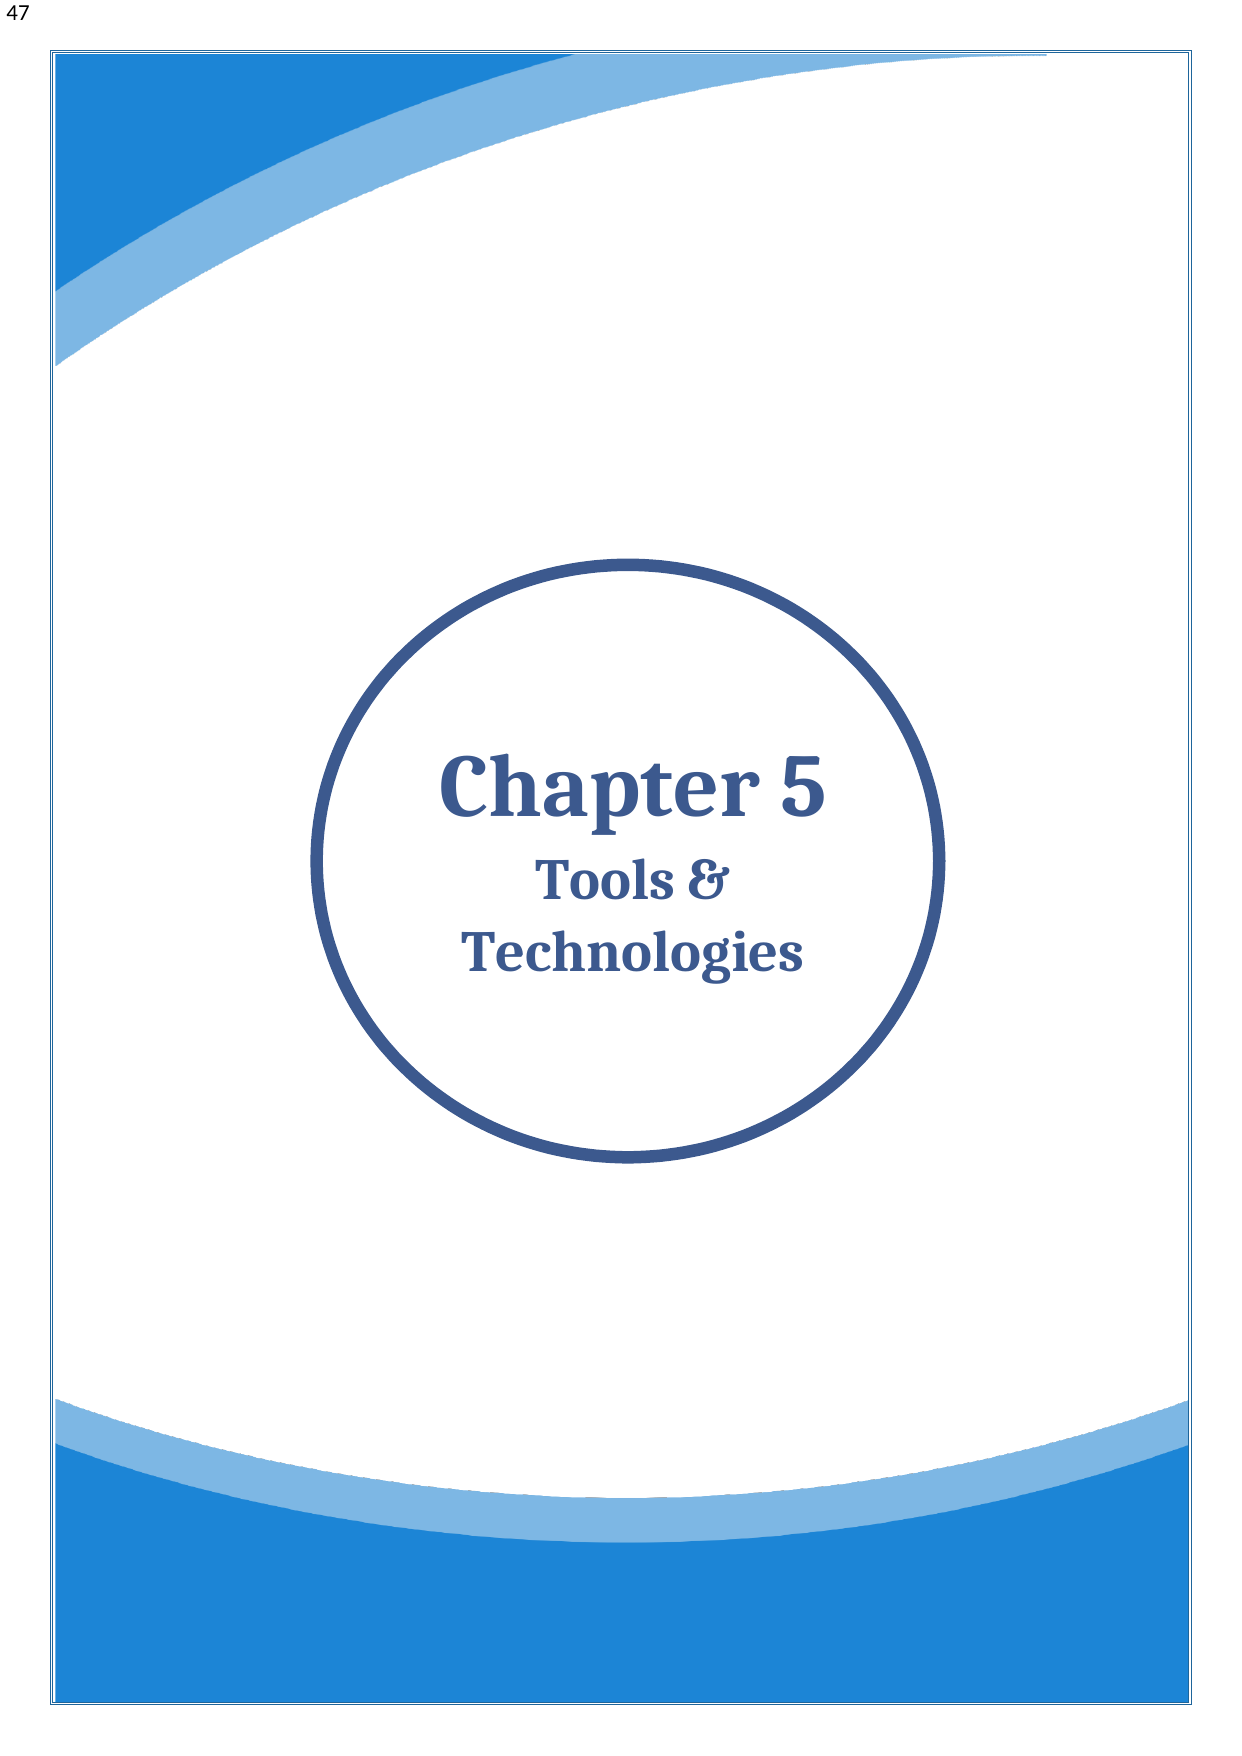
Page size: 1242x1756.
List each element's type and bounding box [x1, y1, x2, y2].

picture [55, 54, 1047, 398]
picture [55, 1339, 1188, 1702]
